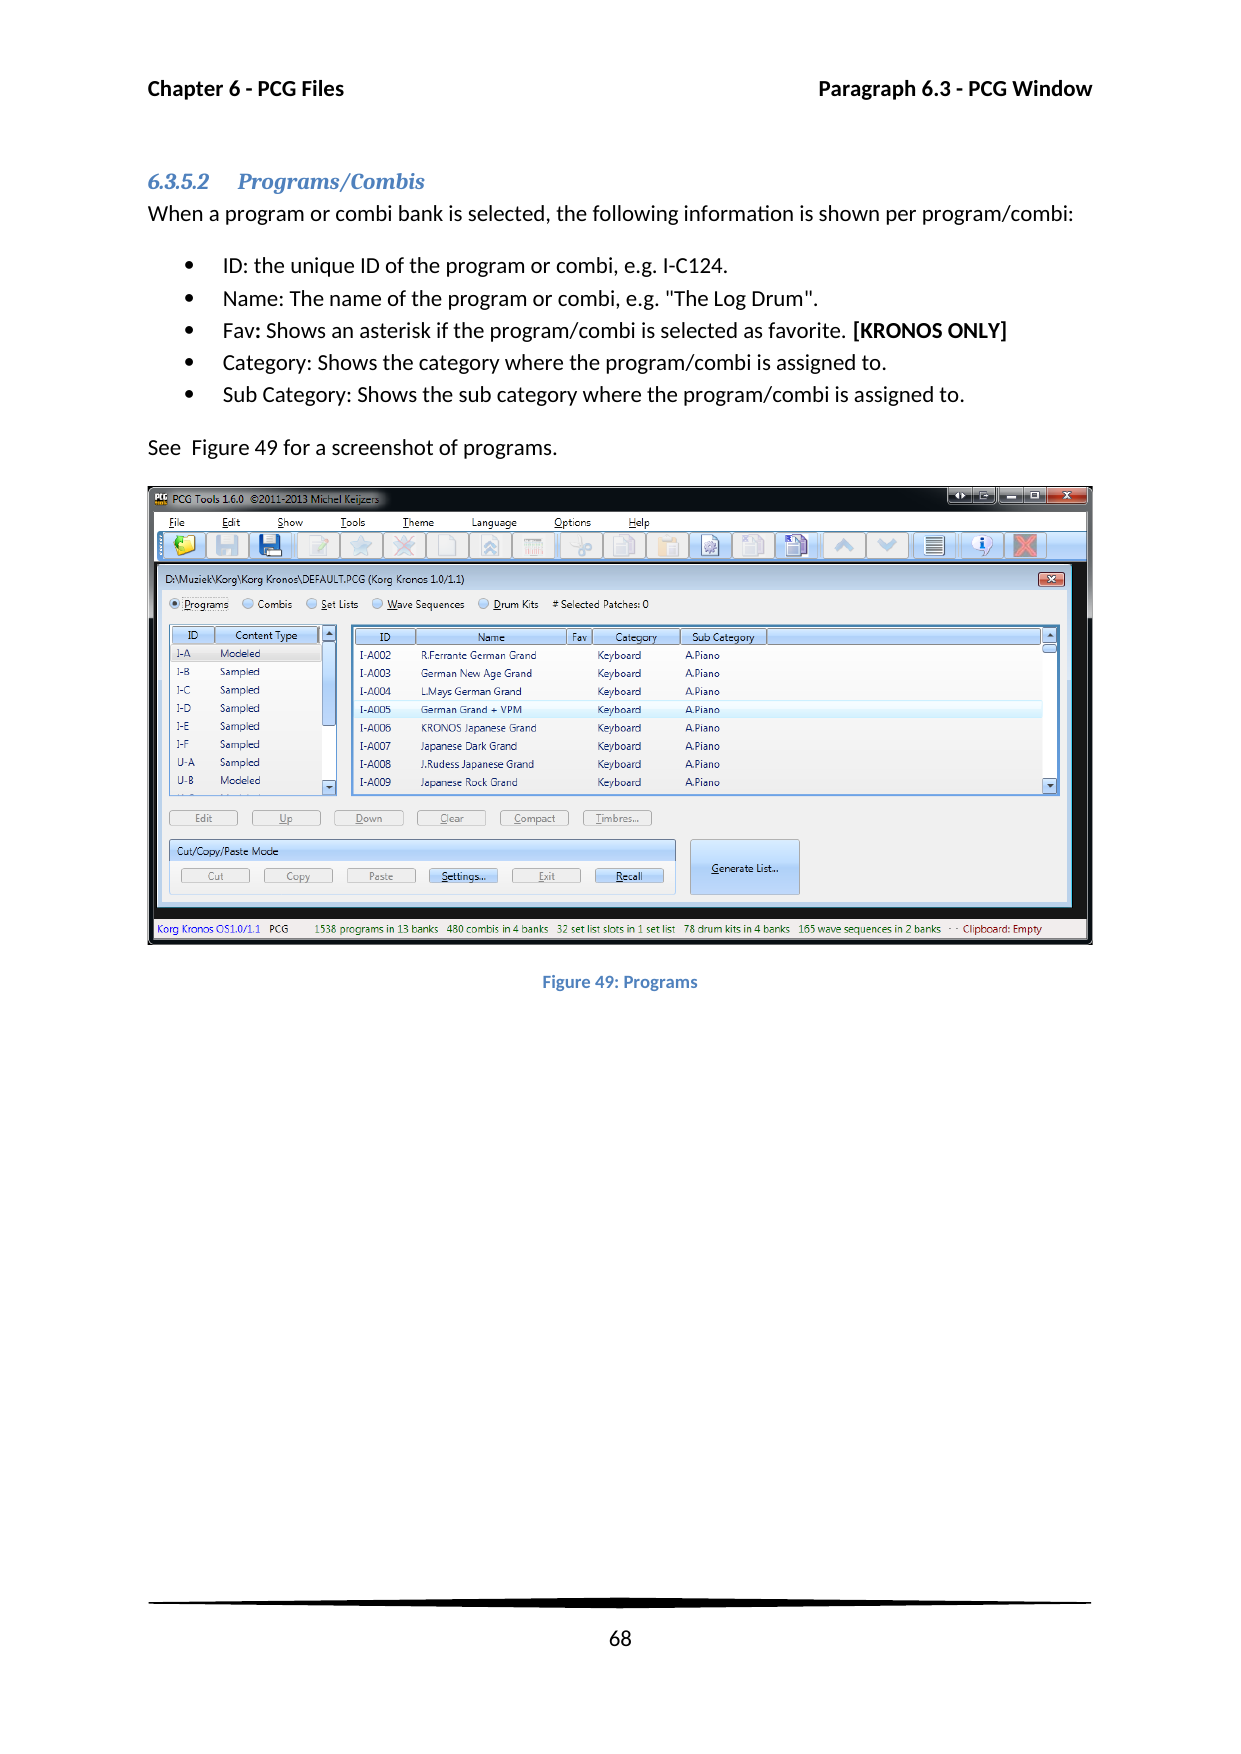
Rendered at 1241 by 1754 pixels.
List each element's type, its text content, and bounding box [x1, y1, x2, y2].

picture [147, 486, 1093, 945]
list Sub Category: Shows the sub category where the program/combi is assigned to. [185, 380, 1093, 408]
text When a program or combi bank is selected, the following information is shown per program/combi: [148, 199, 1093, 227]
list ID: the unique ID of the program or combi, e.g. I-C124. [185, 252, 1093, 280]
subtitle Programs/Combis [148, 168, 1093, 195]
list Fav: Shows an asterisk if the program/combi is selected as favorite. [KRONOS ONLY] [185, 316, 1093, 344]
list Name: The name of the program or combi, e.g. "The Log Drum". [185, 284, 1093, 312]
list Category: Shows the category where the program/combi is assigned to. [185, 348, 1093, 376]
